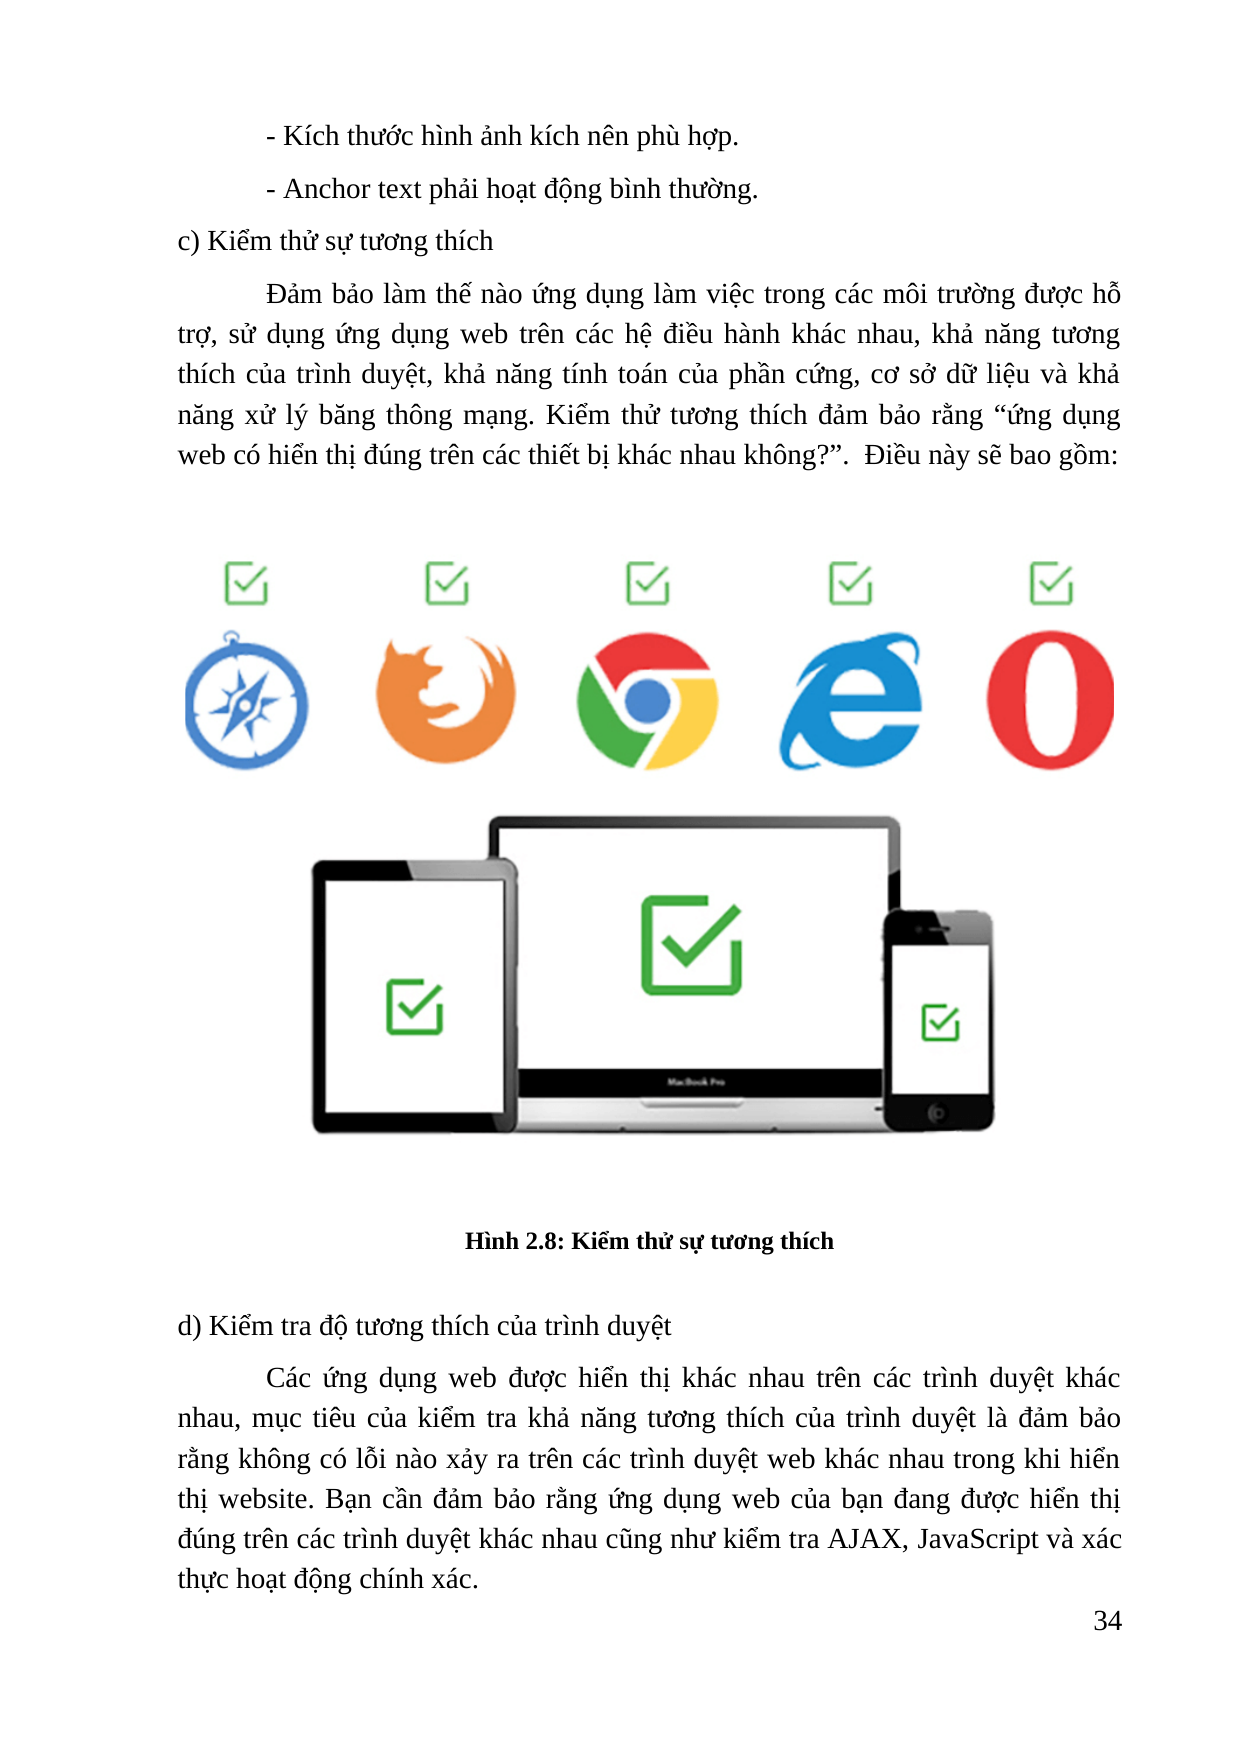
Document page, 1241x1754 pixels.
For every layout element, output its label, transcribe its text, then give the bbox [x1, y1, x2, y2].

text Các ứng dụng web được hiển thị khác nhau trên các trình duyệt khác nhau, mục tiêu của kiểm tra khả năng tương thích của trình duyệt là đảm bảo rằng không có lỗi nào xảy ra trên các trình duyệt web khác nhau trong khi hiển thị website. Bạn cần đảm bảo rằng ứng dụng web của bạn đang được hiển thị đúng trên các trình duyệt khác nhau cũng như kiểm tra AJAX, JavaScript và xác thực hoạt động chính xác. [177, 1360, 1122, 1595]
text Đảm bảo làm thế nào ứng dụng làm việc trong các môi trường được hỗ trợ, sử dụng ứng dụng web trên các hệ điều hành khác nhau, khả năng tương thích của trình duyệt, khả năng tính toán của phần cứng, cơ sở dữ liệu và khả năng xử lý băng thông mạng. Kiểm thử tương thích đảm bảo rằng “ứng dụng web có hiển thị đúng trên các thiết bị khác nhau không?”. Điều này sẽ bao gồm: [177, 276, 1122, 471]
text c) Kiểm thử sự tương thích [177, 223, 1122, 257]
text - Anchor text phải hoạt động bình thường. [177, 171, 1122, 204]
text d) Kiểm tra độ tương thích của trình duyệt [177, 1308, 1122, 1341]
picture [185, 502, 1114, 1194]
text - Kích thước hình ảnh kích nên phù hợp. [177, 118, 1122, 152]
